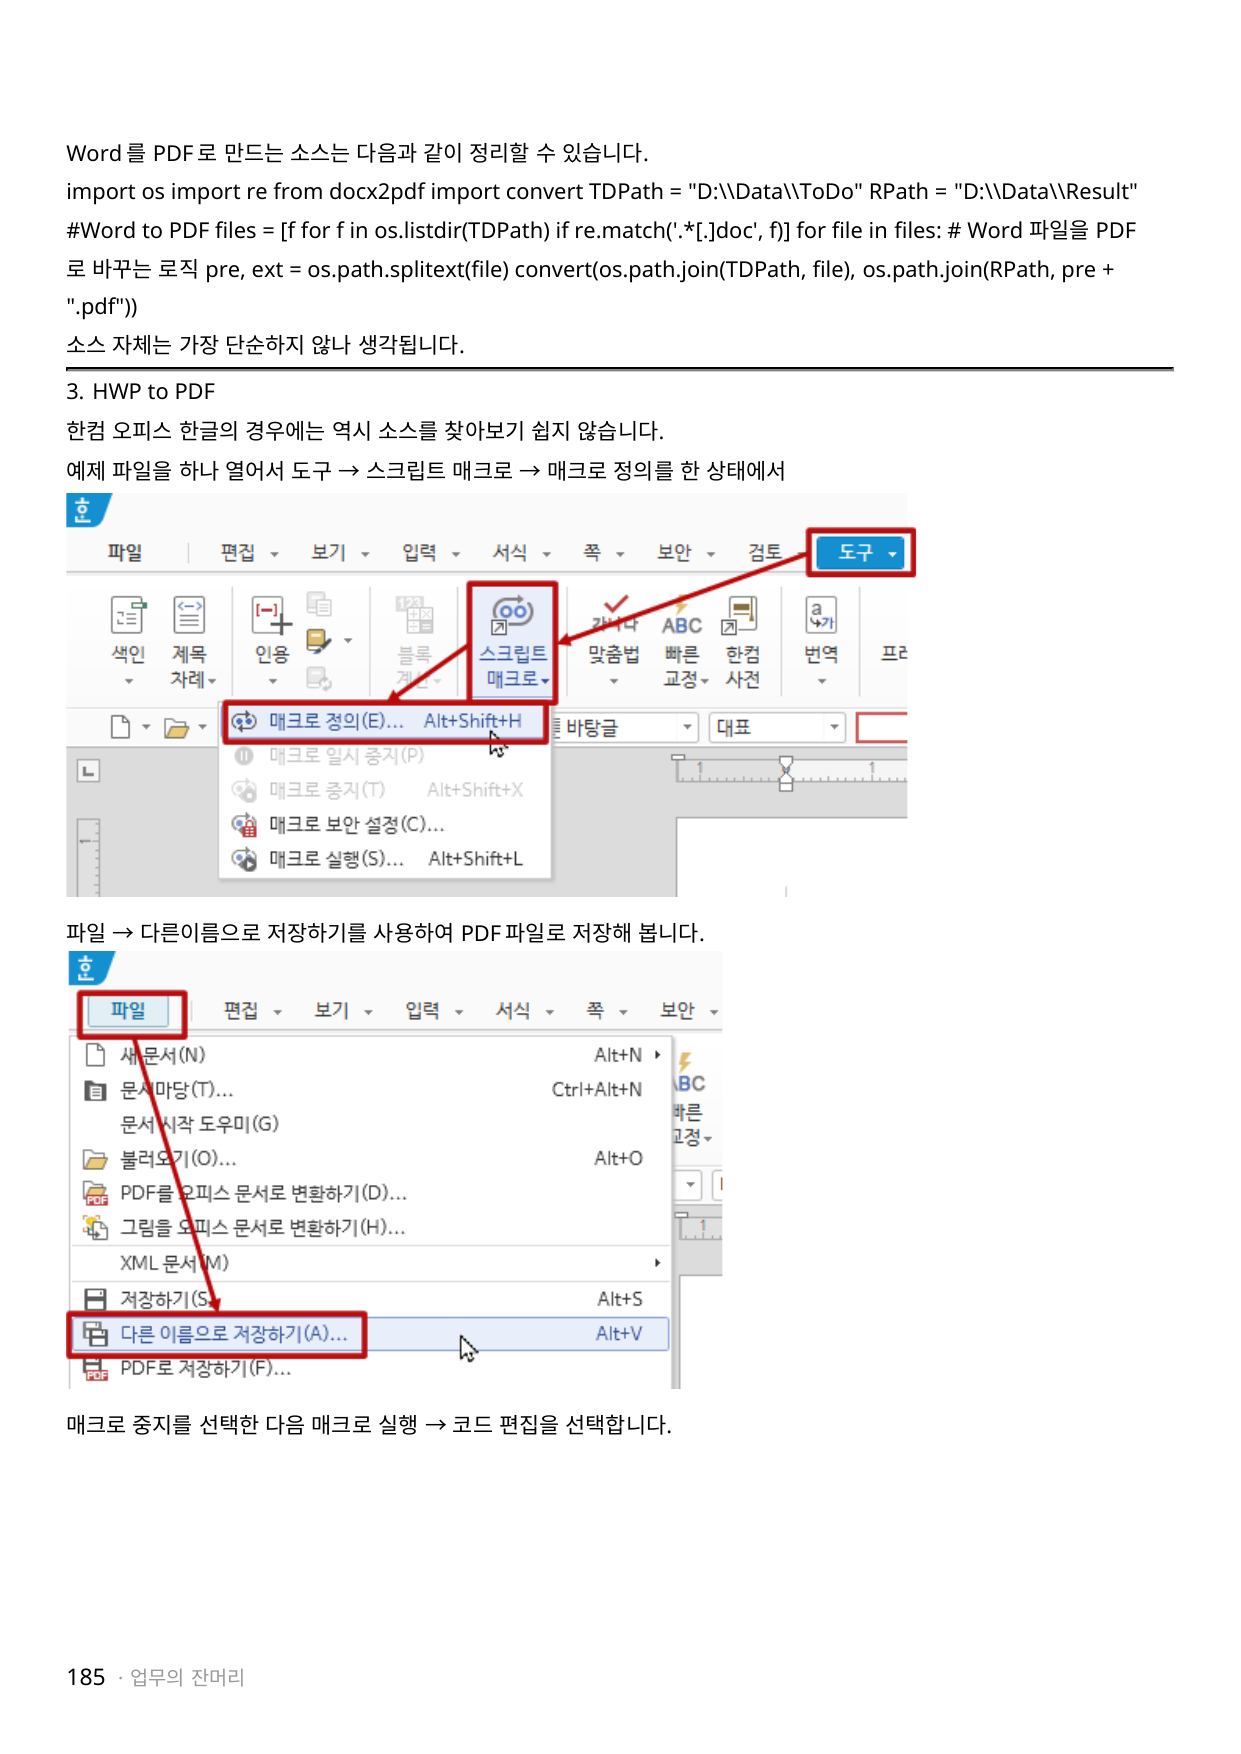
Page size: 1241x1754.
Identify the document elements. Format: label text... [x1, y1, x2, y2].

text 예제 파일을 하나 열어서 도구 → 스크립트 매크로 → 매크로 정의를 한 상태에서 [66, 454, 1240, 486]
text Word를 PDF로 만드는 소스는 다음과 같이 정리할 수 있습니다. [66, 136, 1240, 168]
text 소스 자체는 가장 단순하지 않나 생각됩니다. [66, 328, 1240, 359]
text import os import re from docx2pdf import convert TDPath = "D:\\Data\\ToDo" RPath = "D:\\Data\\Result" #Word to PDF files = [f for f in os.listdir(TDPath) if re.match('.*[.]doc', f)] for file in files: # Word 파일을 PDF로 바꾸는 로직 pre, ext = os.path.splitext(file) convert(os.path.join(TDPath, file), os.path.join(RPath, pre + ".pdf")) [66, 176, 1143, 320]
picture [66, 951, 723, 1389]
picture [66, 493, 917, 897]
text 매크로 중지를 선택한 다음 매크로 실행 → 코드 편집을 선택합니다. [66, 1408, 1240, 1439]
text 한컴 오피스 한글의 경우에는 역시 소스를 찾아보기 쉽지 않습니다. [66, 414, 1240, 446]
list HWP to PDF [66, 364, 1240, 406]
